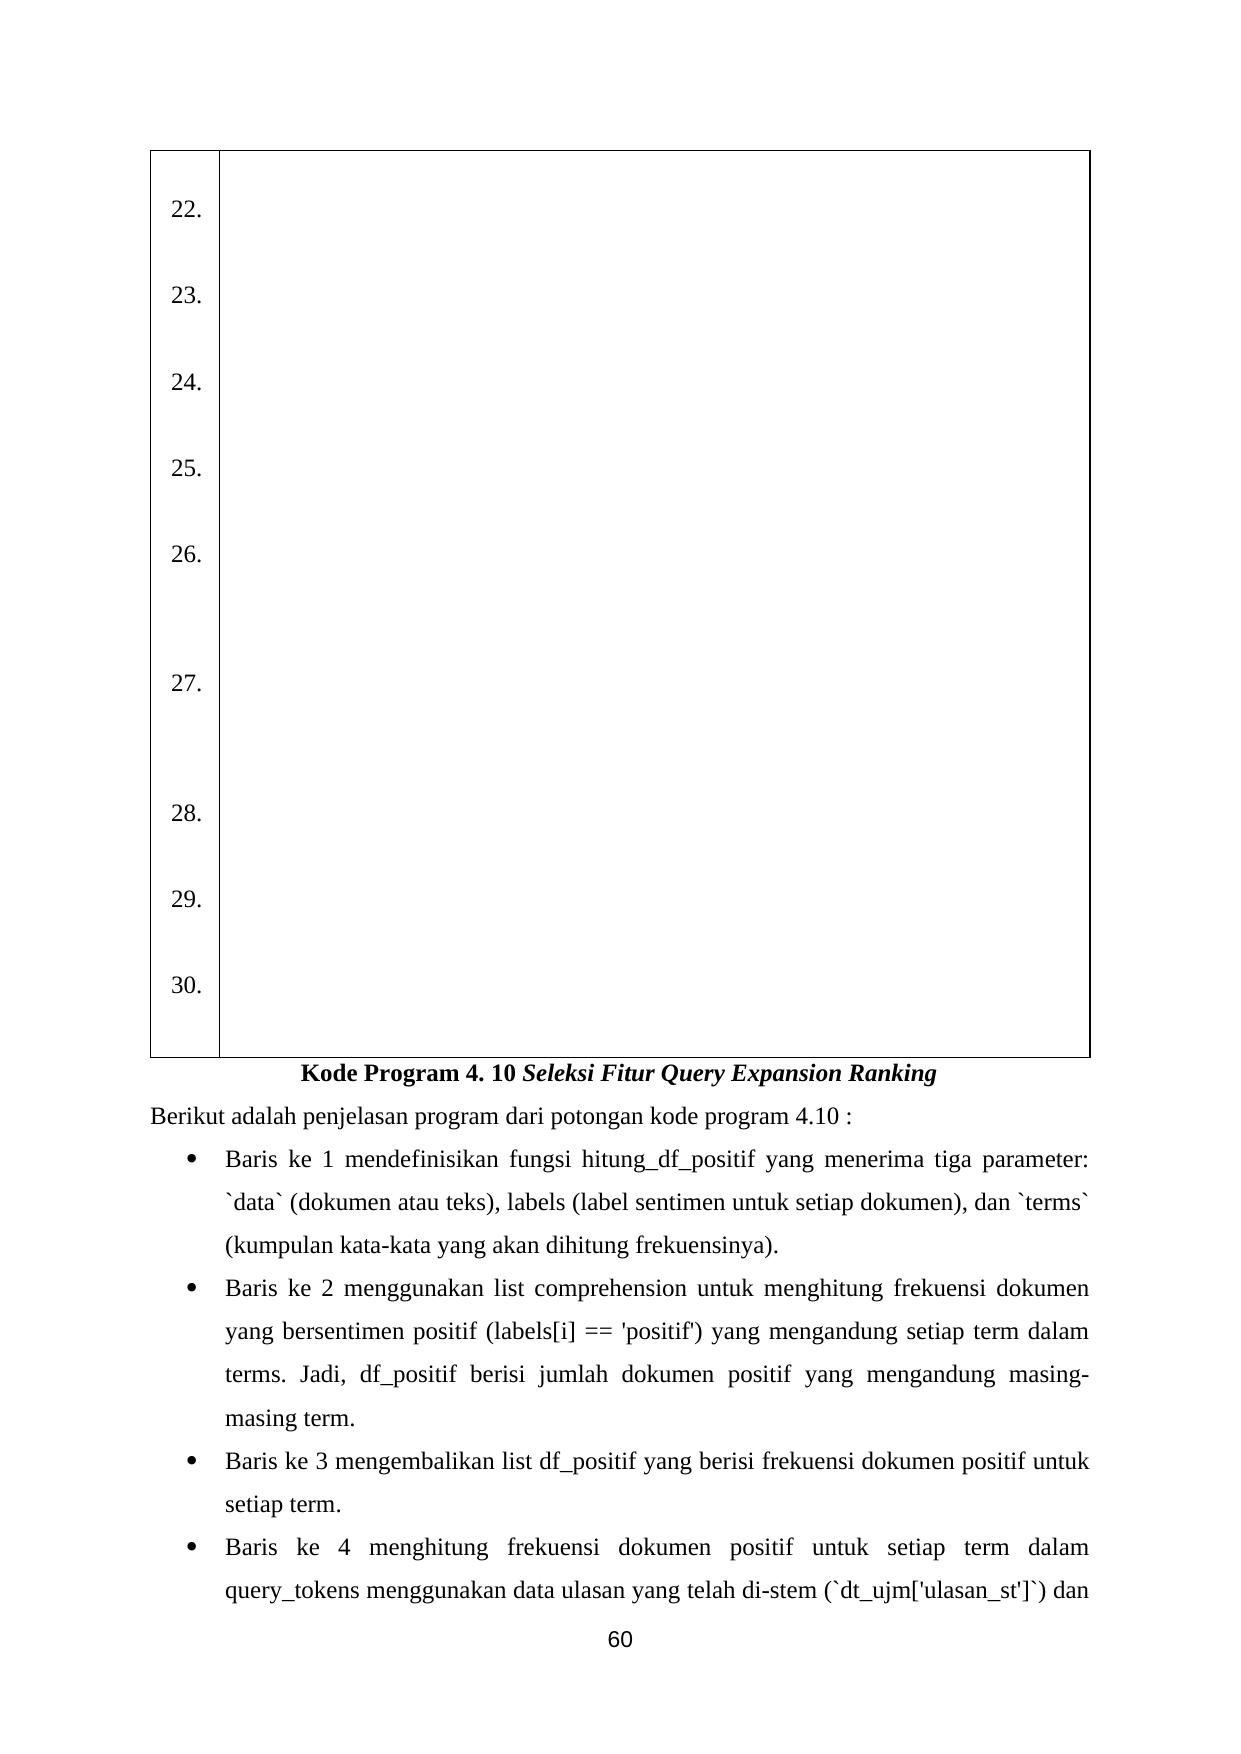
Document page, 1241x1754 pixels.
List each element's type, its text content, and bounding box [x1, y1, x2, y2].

list Baris ke 3 mengembalikan list df_positif yang berisi frekuensi dokumen positif untuk setiap term. [187, 1446, 1090, 1518]
text Kode Program 4. 10 Seleksi Fitur Query Expansion Ranking [150, 1058, 1090, 1086]
list Baris ke 1 mendefinisikan fungsi hitung_df_positif yang menerima tiga parameter: `data` (dokumen atau teks), labels (label sentimen untuk setiap dokumen), dan `terms` (kumpulan kata-kata yang akan dihitung frekuensinya). [187, 1144, 1090, 1259]
table_header [151, 151, 219, 1057]
text Berikut adalah penjelasan program dari potongan kode program 4.10 : [150, 1101, 1090, 1129]
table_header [220, 151, 1089, 1057]
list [187, 1532, 1090, 1604]
list Baris ke 2 menggunakan list comprehension untuk menghitung frekuensi dokumen yang bersentimen positif (labels[i] == 'positif') yang mengandung setiap term dalam terms. Jadi, df_positif berisi jumlah dokumen positif yang mengandung masing-masing term. [187, 1273, 1090, 1431]
